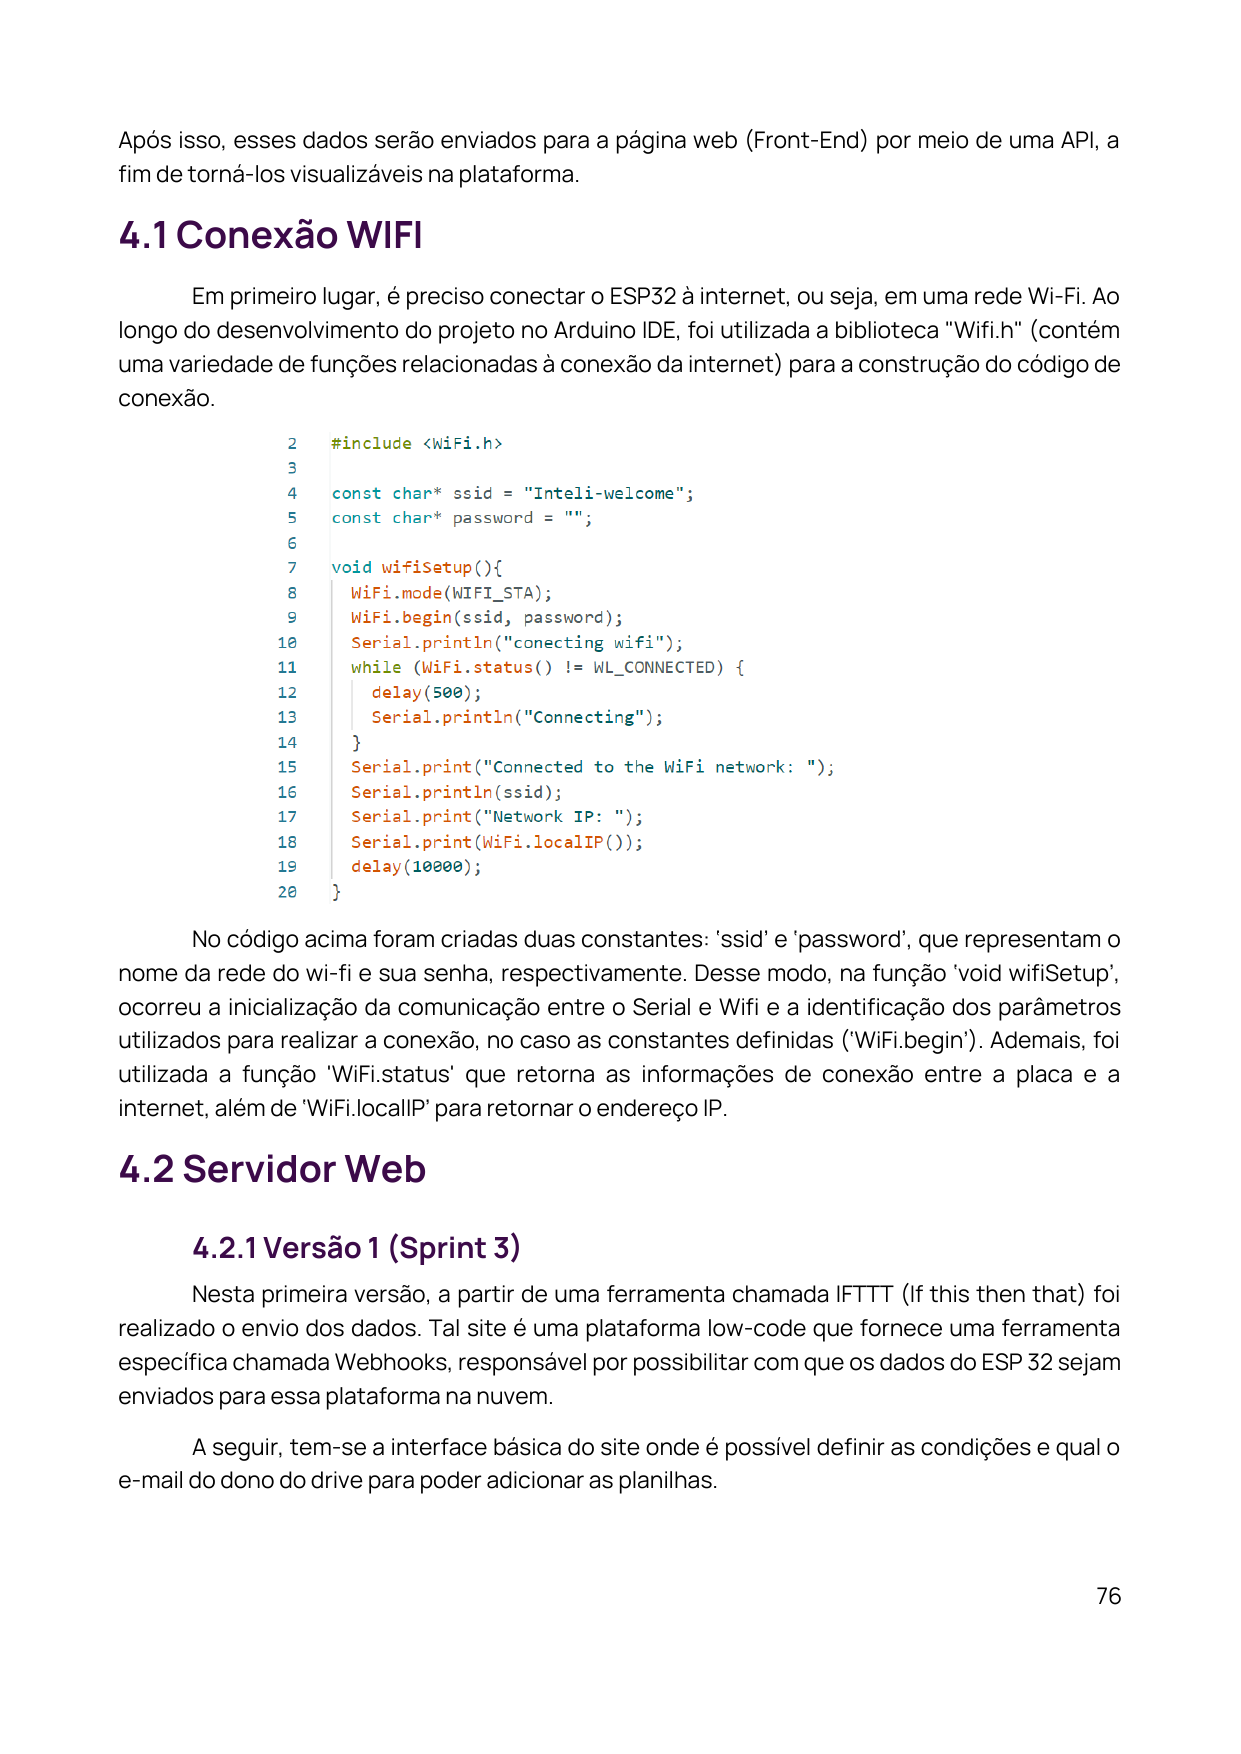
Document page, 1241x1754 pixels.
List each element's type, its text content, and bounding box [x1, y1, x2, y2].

subtitle 4.1 Conexão WIFI [118, 208, 1122, 259]
text No código acima foram criadas duas constantes: ‘ssid’ e ‘password’, que representam o nome da rede do wi-fi e sua senha, respectivamente. Desse modo, na função ‘void wifiSetup’, ocorreu a inicialização da comunicação entre o Serial e Wifi e a identificação dos parâmetros utilizados para realizar a conexão, no caso as constantes definidas (‘WiFi.begin’). Ademais, foi utilizada a função 'WiFi.status' que retorna as informações de conexão entre a placa e a internet, além de ‘WiFi.localIP’ para retornar o endereço IP. [118, 923, 1122, 1123]
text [118, 124, 1122, 189]
text Nesta primeira versão, a partir de uma ferramenta chamada IFTTT (If this then that) foi realizado o envio dos dados. Tal site é uma plataforma low-code que fornece uma ferramenta específica chamada Webhooks, responsável por possibilitar com que os dados do ESP 32 sejam enviados para essa plataforma na nuvem. [118, 1278, 1122, 1411]
text A seguir, tem-se a interface básica do site onde é possível definir as condições e qual o e-mail do dono do drive para poder adicionar as planilhas. [118, 1430, 1122, 1496]
subtitle 4.2 Servidor Web [118, 1142, 1122, 1194]
subtitle 4.2.1 Versão 1 (Sprint 3) [118, 1227, 1122, 1267]
text Em primeiro lugar, é preciso conectar o ESP32 à internet, ou seja, em uma rede Wi-Fi. Ao longo do desenvolvimento do projeto no Arduino IDE, foi utilizada a biblioteca "Wifi.h" (contém uma variedade de funções relacionadas à conexão da internet) para a construção do código de conexão. [118, 280, 1122, 413]
picture [247, 432, 998, 904]
